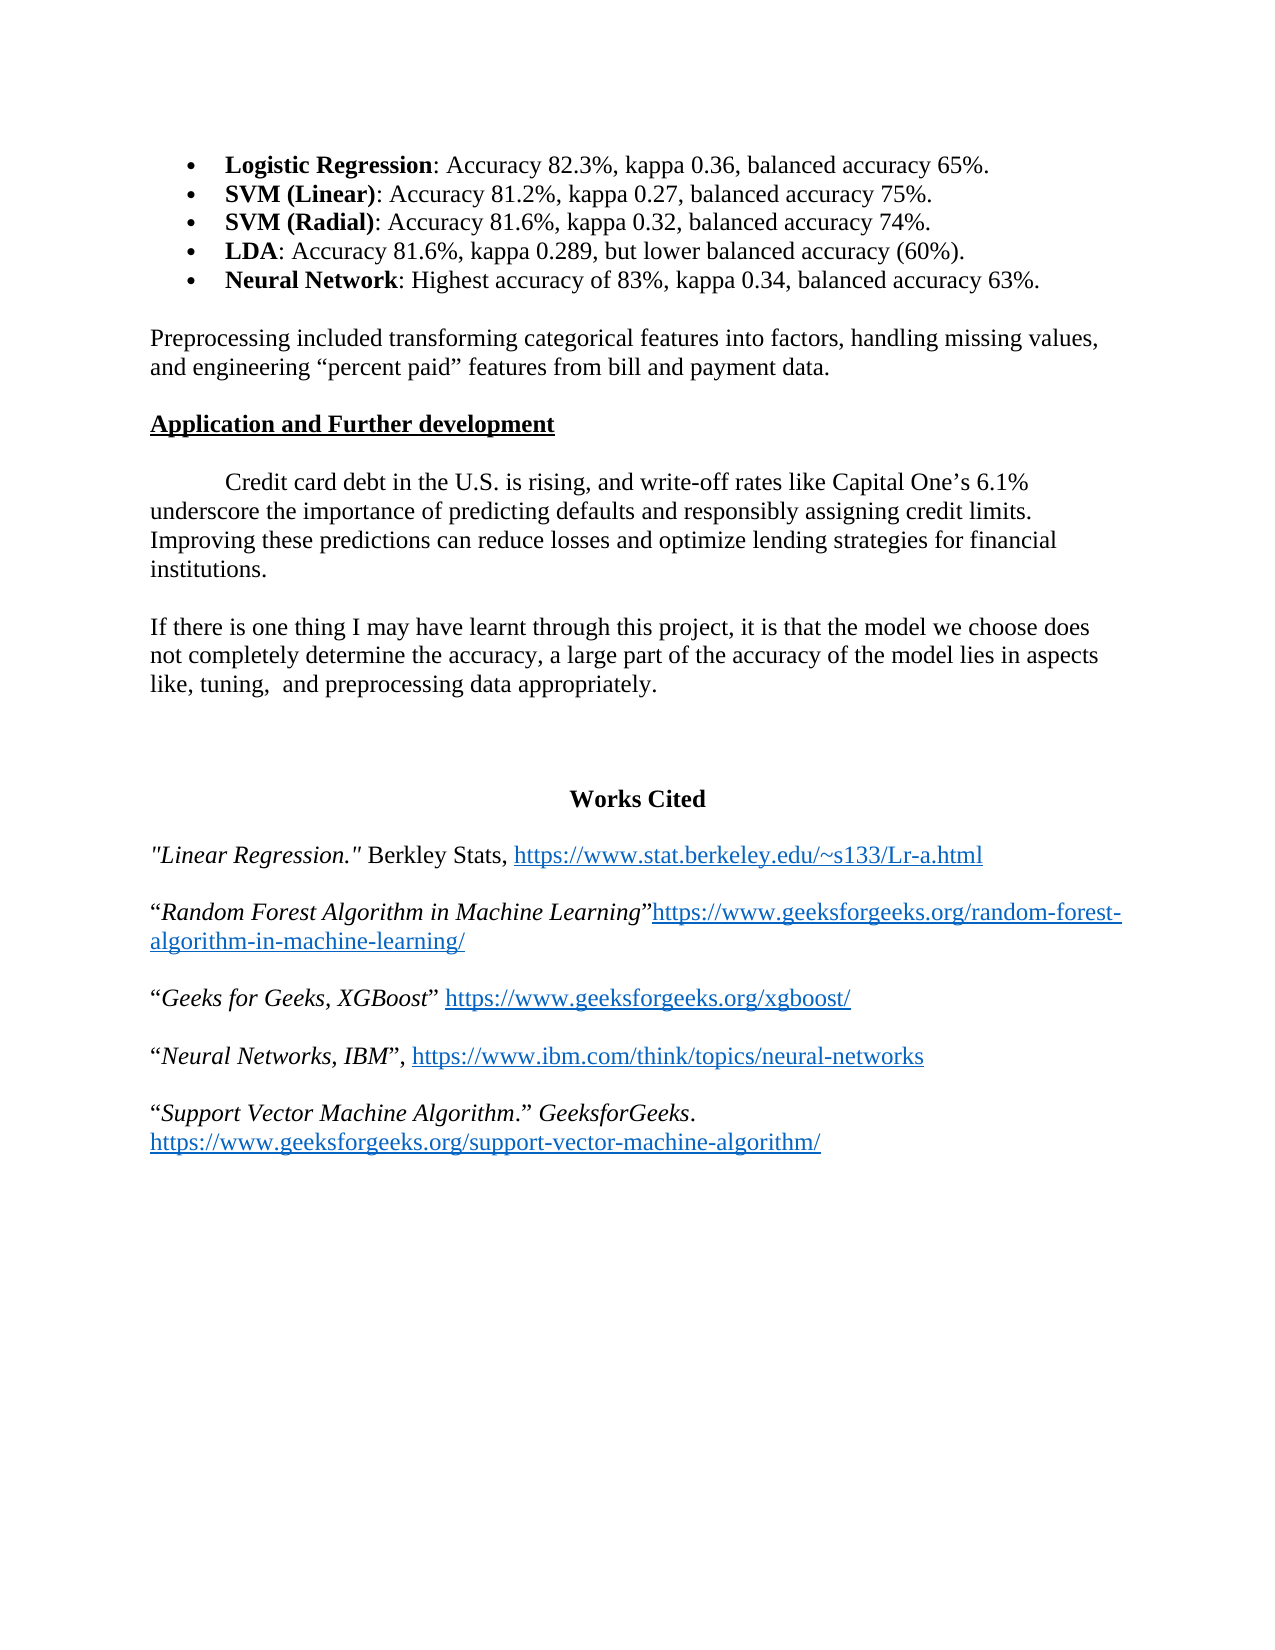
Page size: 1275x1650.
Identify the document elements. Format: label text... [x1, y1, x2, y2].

list LDA: Accuracy 81.6%, kappa 0.289, but lower balanced accuracy (60%). [187, 236, 1125, 265]
text https://www.geeksforgeeks.org/support-vector-machine-algorithm/ [150, 1127, 1125, 1156]
text Preprocessing included transforming categorical features into factors, handling missing values, and engineering “percent paid” features from bill and payment data. [150, 323, 1125, 380]
text “Random Forest Algorithm in Machine Learning”https://www.geeksforgeeks.org/random-forest-algorithm-in-machine-learning/ [150, 897, 1125, 955]
list Neural Network: Highest accuracy of 83%, kappa 0.34, balanced accuracy 63%. [187, 265, 1125, 294]
text “Geeks for Geeks, XGBoost” https://www.geeksforgeeks.org/xgboost/ [150, 983, 1125, 1012]
text Works Cited [150, 784, 1125, 813]
text Credit card debt in the U.S. is rising, and write-off rates like Capital One’s 6.1% underscore the importance of predicting defaults and responsibly assigning credit limits. Improving these predictions can reduce losses and optimize lending strategies for financial institutions. [150, 467, 1125, 582]
text “Neural Networks, IBM”, https://www.ibm.com/think/topics/neural-networks [150, 1041, 1125, 1070]
text Application and Further development [150, 409, 1125, 438]
text If there is one thing I may have learnt through this project, it is that the model we choose does not completely determine the accuracy, a large part of the accuracy of the model lies in aspects like, tuning, and preprocessing data appropriately. [150, 612, 1125, 698]
list Logistic Regression: Accuracy 82.3%, kappa 0.36, balanced accuracy 65%. [187, 150, 1125, 179]
list SVM (Radial): Accuracy 81.6%, kappa 0.32, balanced accuracy 74%. [187, 207, 1125, 236]
text "Linear Regression." Berkley Stats, https://www.stat.berkeley.edu/~s133/Lr-a.html [150, 840, 1125, 868]
list SVM (Linear): Accuracy 81.2%, kappa 0.27, balanced accuracy 75%. [187, 179, 1125, 207]
text “Support Vector Machine Algorithm.” GeeksforGeeks. [150, 1098, 1125, 1127]
